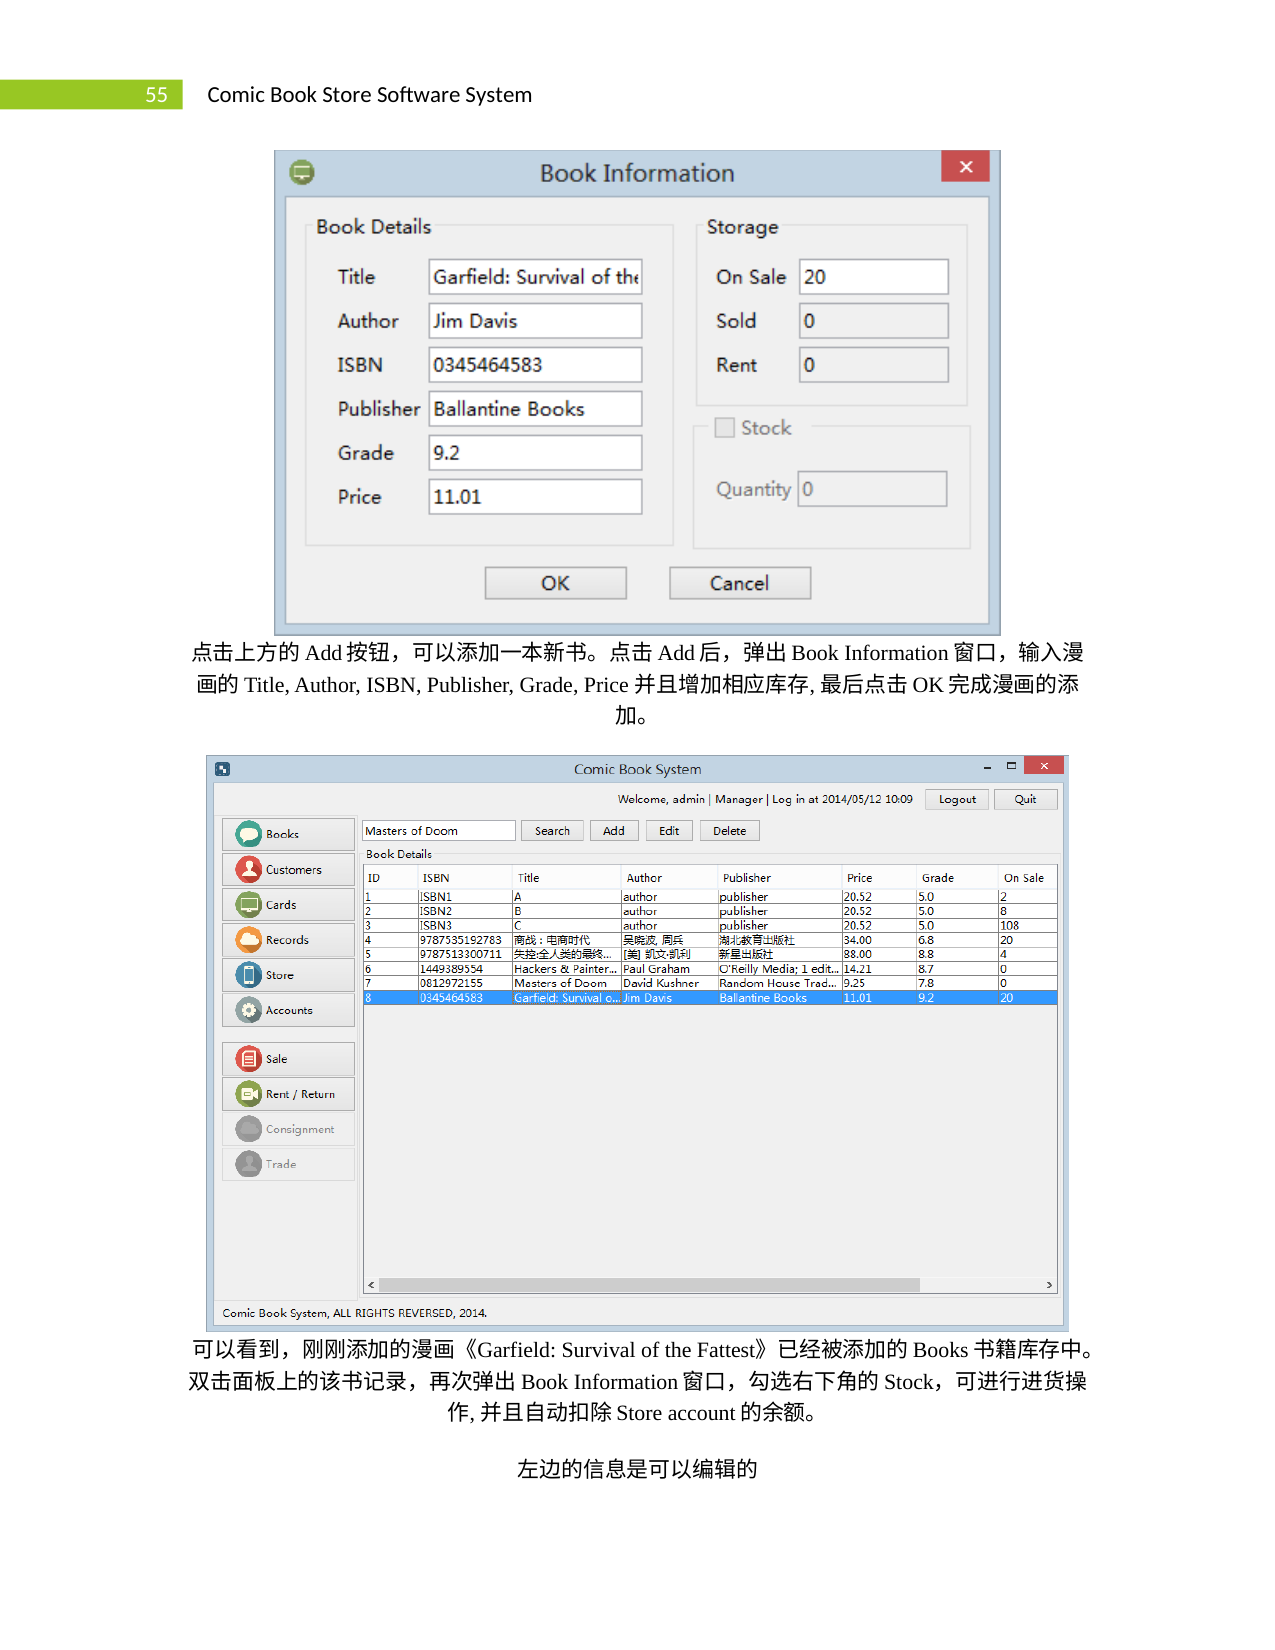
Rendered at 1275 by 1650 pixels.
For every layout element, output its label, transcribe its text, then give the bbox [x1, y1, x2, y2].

text 可以看到，刚刚添加的漫画《Garfield: Survival of the Fattest》已经被添加的Books书籍库存中。双击面板上的该书记录，再次弹出Book Information窗口，勾选右下角的Stock，可进行进货操作, 并且自动扣除Store account的余额。 [187, 1332, 1087, 1427]
picture [274, 150, 1001, 636]
text 点击上方的Add按钮，可以添加一本新书。点击Add后，弹出Book Information窗口，输入漫画的Title, Author, ISBN, Publisher, Grade, Price 并且增加相应库存, 最后点击OK完成漫画的添加。 [187, 635, 1087, 730]
text 左边的信息是可以编辑的 [187, 1452, 1087, 1484]
picture [206, 755, 1069, 1332]
